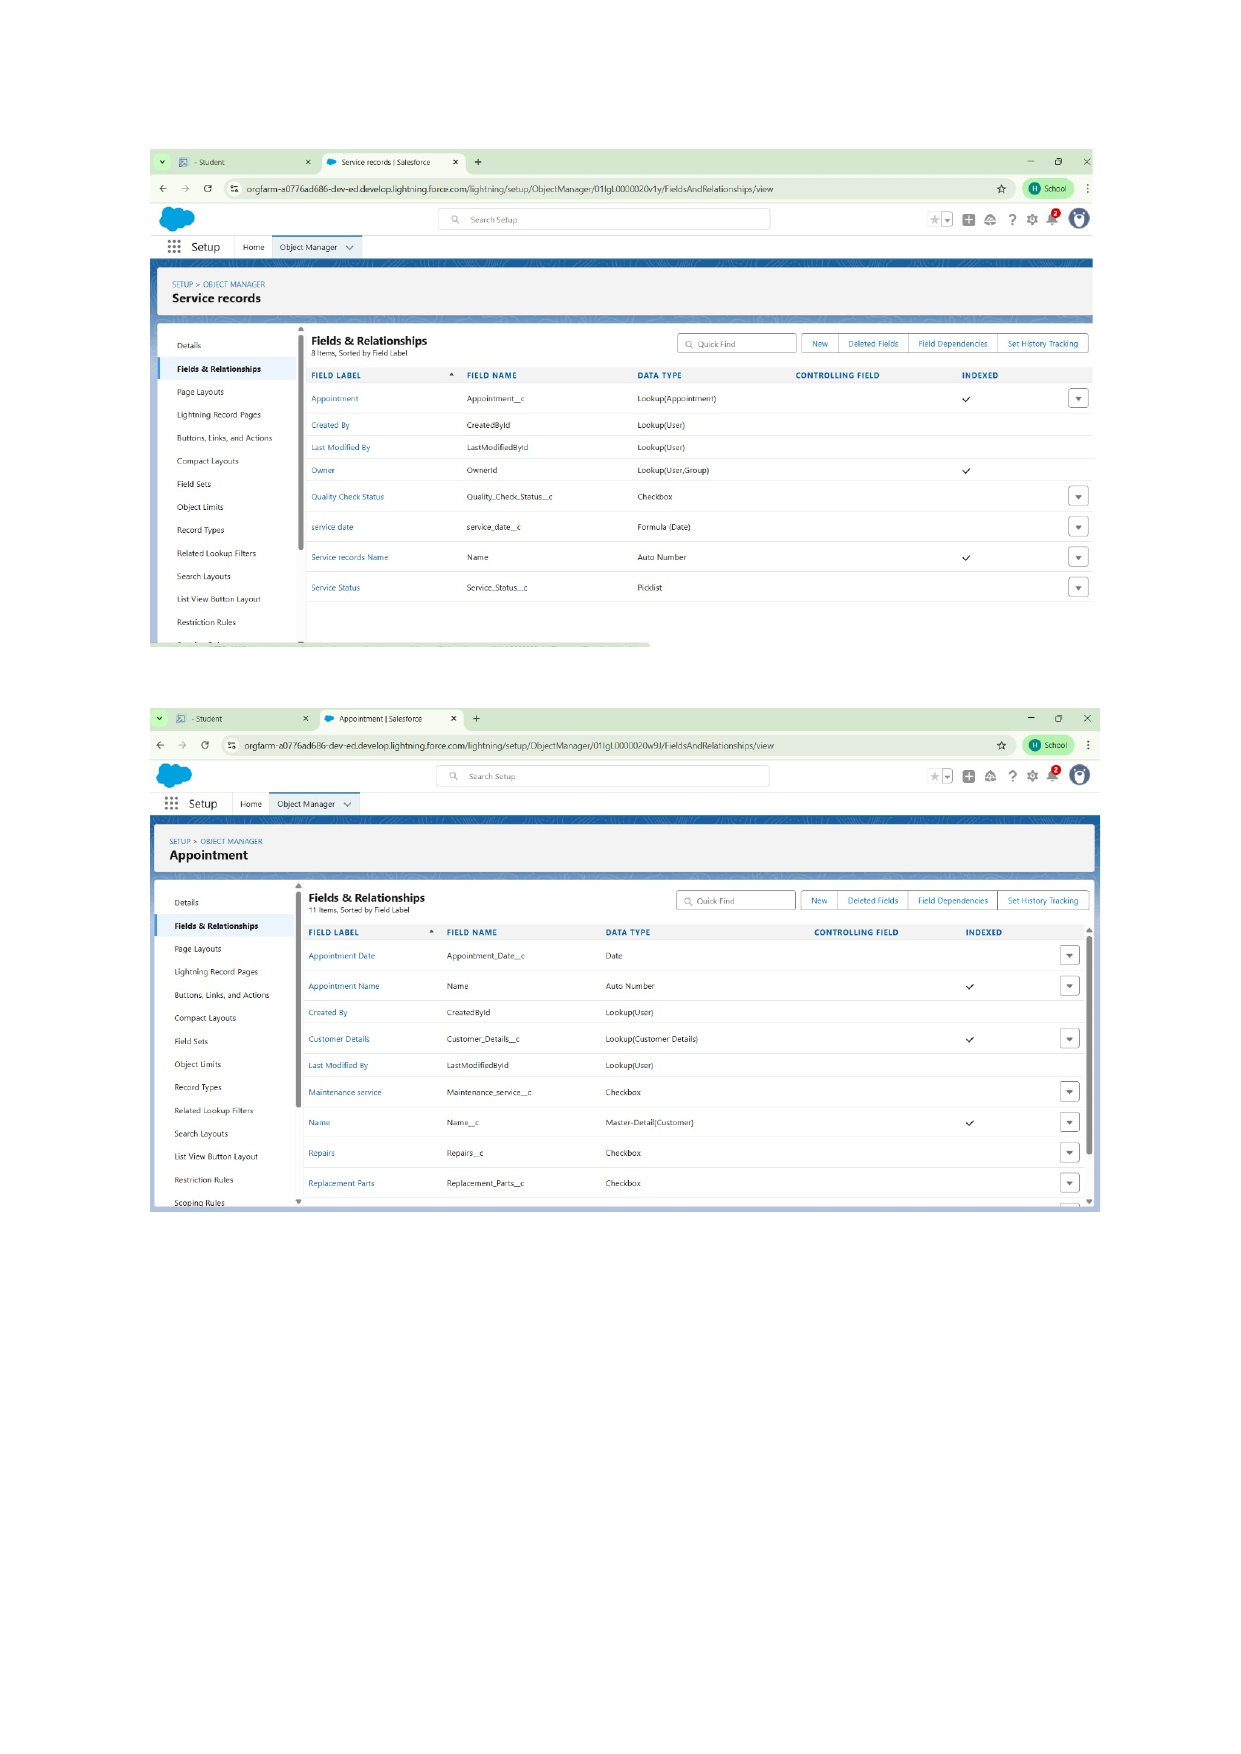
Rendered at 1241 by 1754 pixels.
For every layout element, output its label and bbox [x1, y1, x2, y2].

picture [150, 708, 1100, 1212]
picture [150, 149, 1093, 647]
